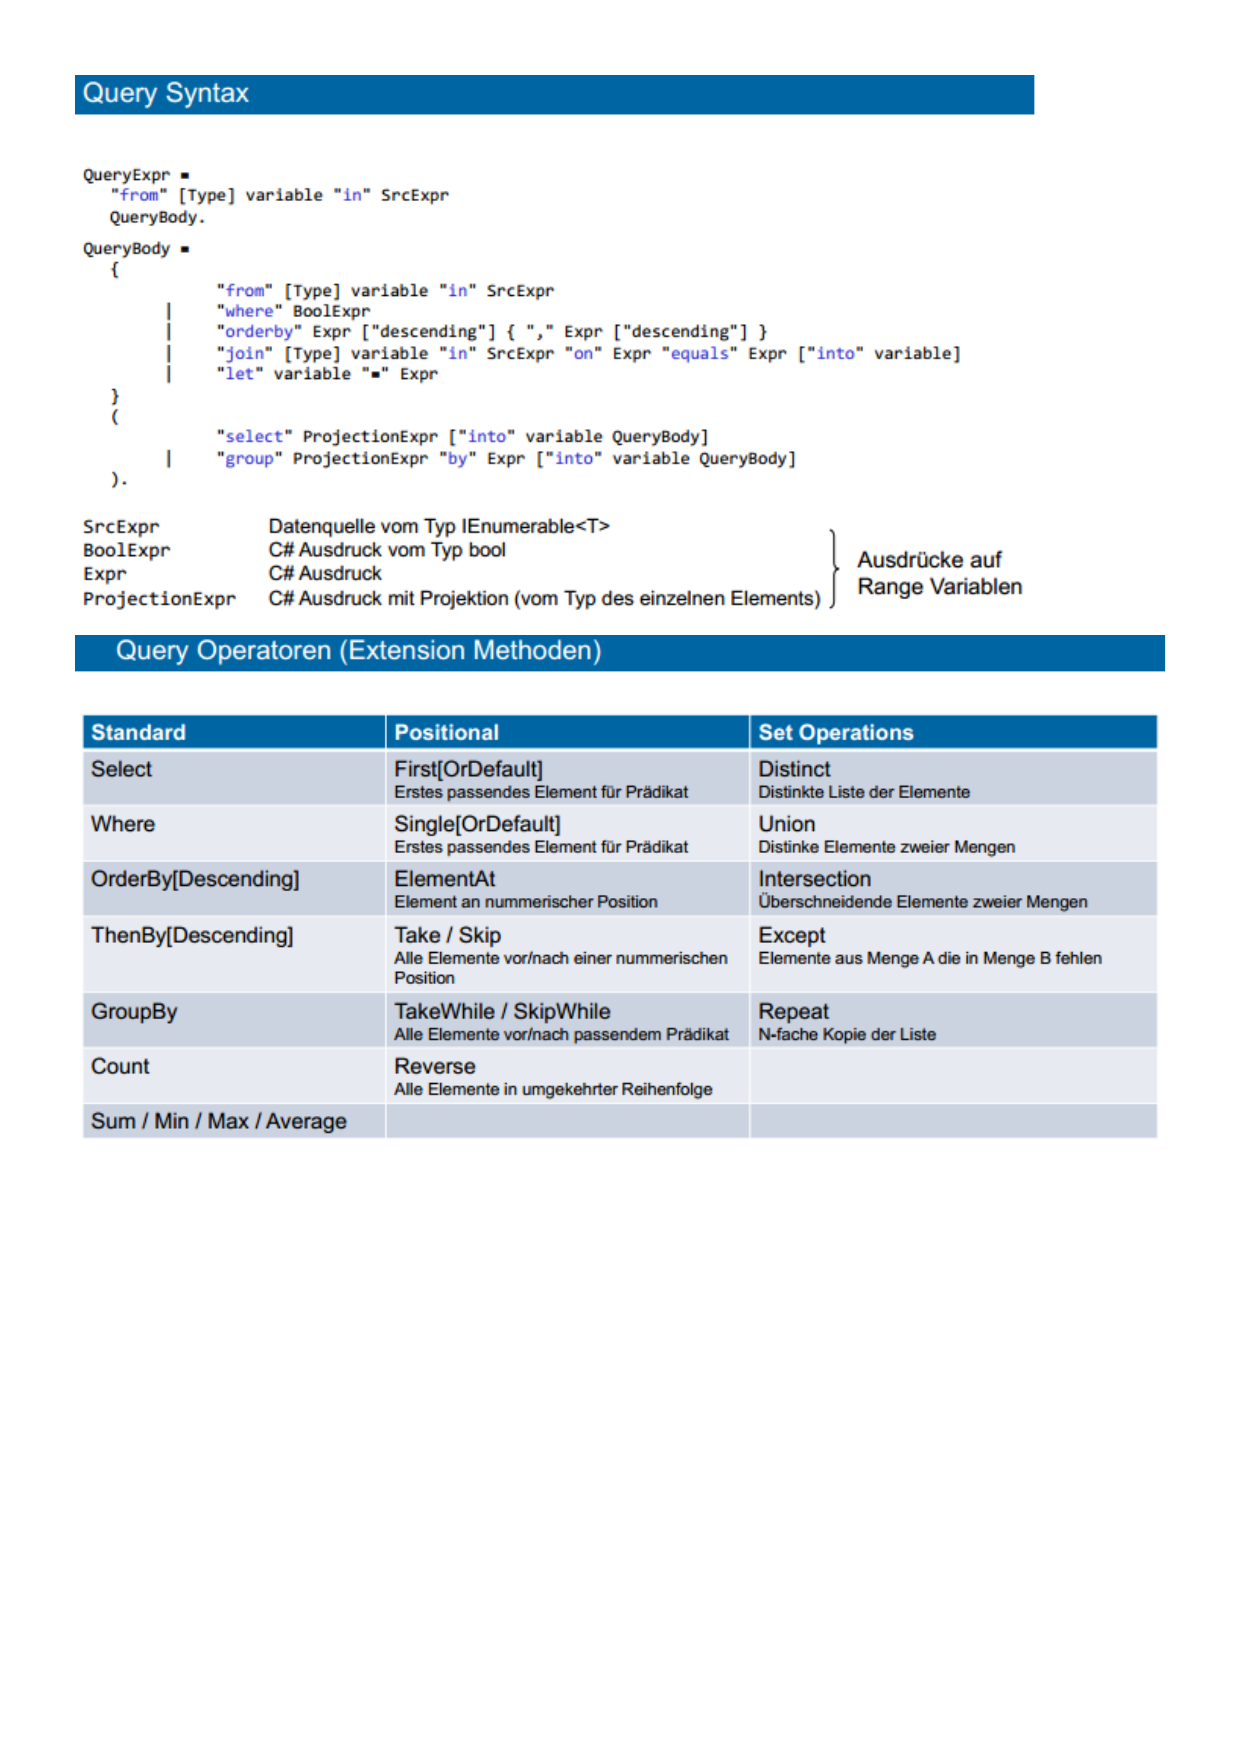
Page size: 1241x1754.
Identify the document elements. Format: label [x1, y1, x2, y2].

picture [75, 635, 1166, 1144]
picture [75, 75, 1035, 621]
